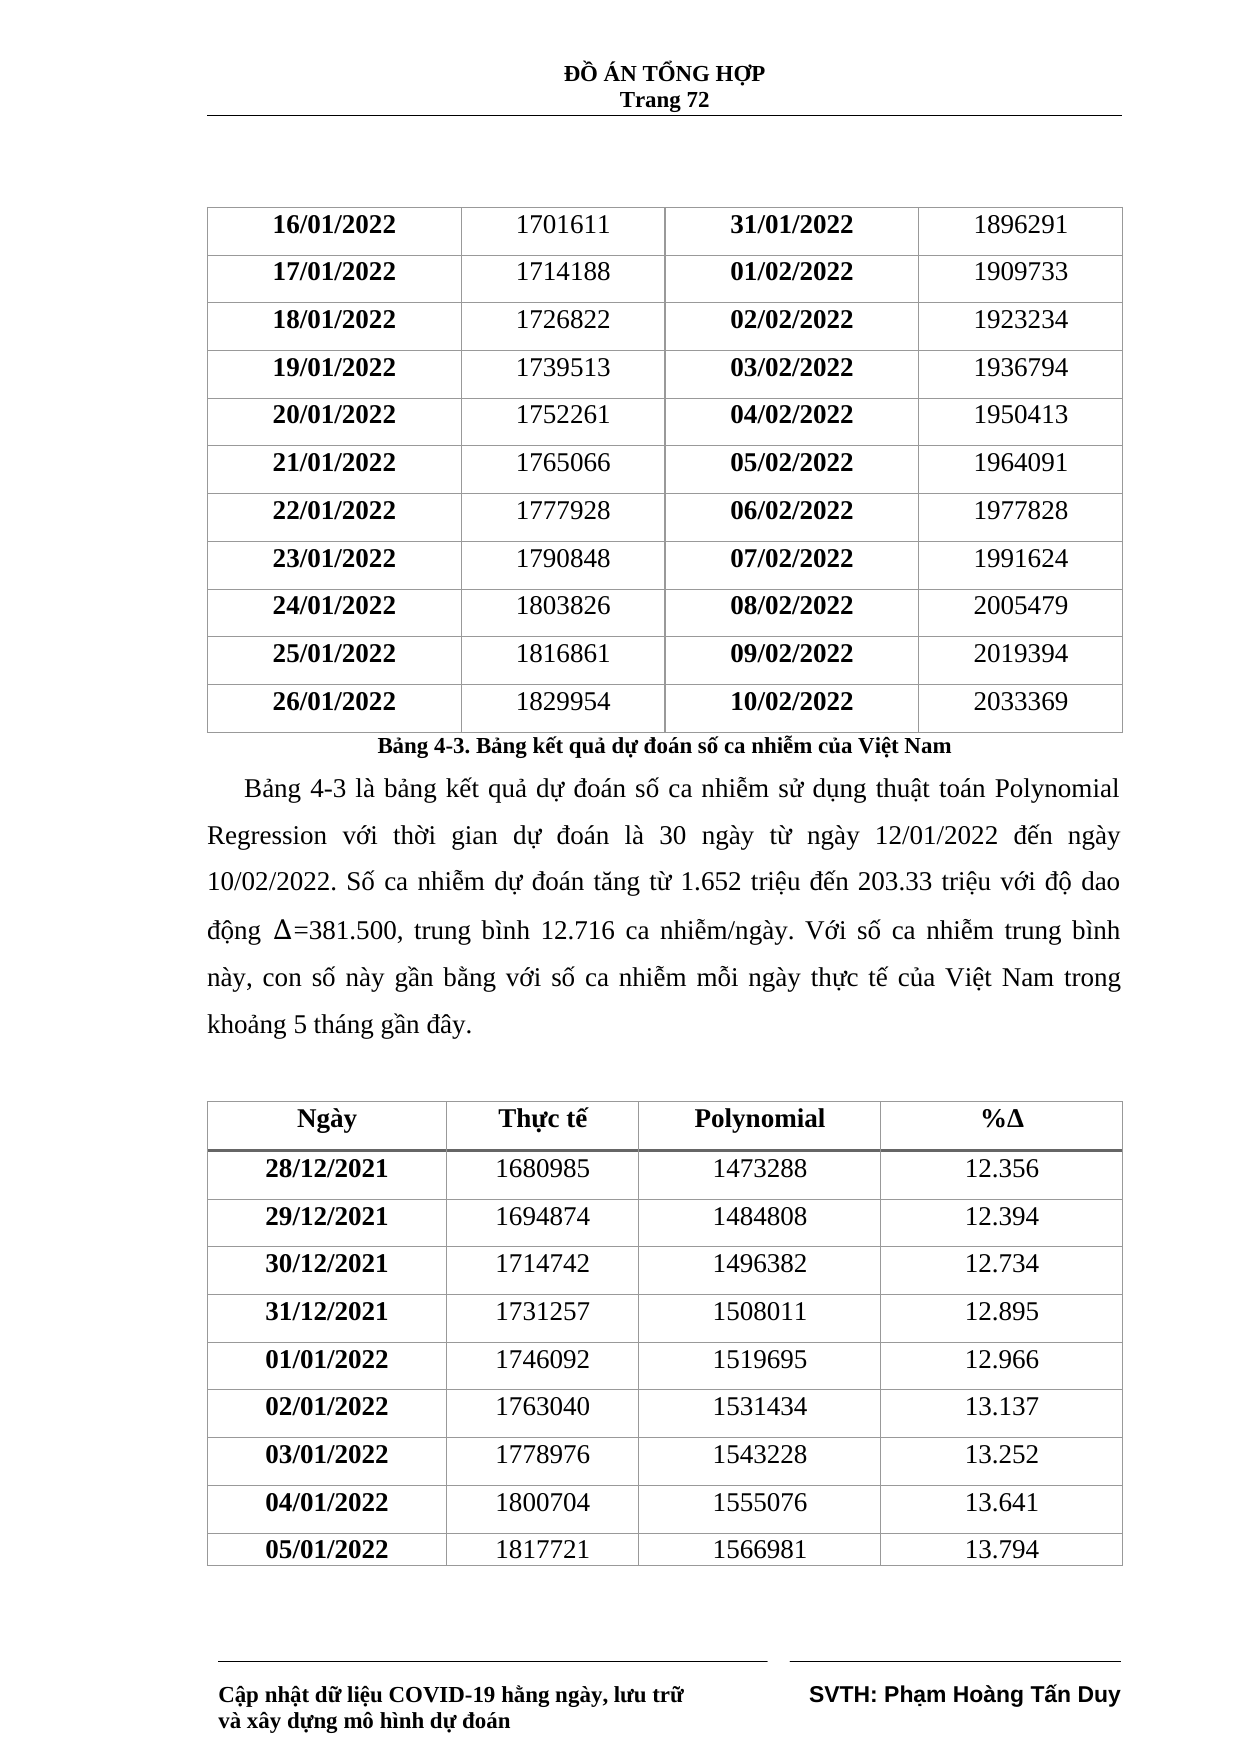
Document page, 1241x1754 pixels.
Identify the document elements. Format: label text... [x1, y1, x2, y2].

table_cell 1752261 [462, 399, 664, 445]
table_cell 1473288 [639, 1152, 880, 1198]
table_cell 04/02/2022 [666, 399, 918, 445]
table_cell 02/02/2022 [666, 303, 918, 350]
table_cell 30/12/2021 [208, 1247, 446, 1294]
table_header Ngày [208, 1102, 446, 1149]
table_cell 13.641 [881, 1486, 1122, 1532]
table_cell 12.895 [881, 1295, 1122, 1342]
table_cell 1790848 [462, 542, 664, 588]
table_header Polynomial [639, 1102, 880, 1149]
table_cell 1531434 [639, 1390, 880, 1437]
table_cell 29/12/2021 [208, 1200, 446, 1246]
table_cell 1829954 [462, 685, 664, 732]
table_cell 1566981 [639, 1534, 880, 1565]
table_cell 31/01/2022 [666, 208, 918, 254]
table_cell 1817721 [447, 1534, 638, 1565]
table_cell 21/01/2022 [208, 446, 461, 493]
table_cell 1731257 [447, 1295, 638, 1342]
table_cell 16/01/2022 [208, 208, 461, 254]
table_cell 1739513 [462, 351, 664, 398]
table_cell 02/01/2022 [208, 1390, 446, 1437]
table_cell 1923234 [919, 303, 1122, 350]
table_cell 12.734 [881, 1247, 1122, 1294]
table_cell 01/01/2022 [208, 1343, 446, 1389]
table_cell 12.394 [881, 1200, 1122, 1246]
table_cell 12.356 [881, 1152, 1122, 1198]
table_cell 1803826 [462, 590, 664, 636]
table_cell 1896291 [919, 208, 1122, 254]
table_cell 1746092 [447, 1343, 638, 1389]
table_cell 04/01/2022 [208, 1486, 446, 1532]
table_cell 1694874 [447, 1200, 638, 1246]
table_cell 1763040 [447, 1390, 638, 1437]
table_cell 2019394 [919, 637, 1122, 684]
table_cell 10/02/2022 [666, 685, 918, 732]
table_cell 09/02/2022 [666, 637, 918, 684]
table_cell 2005479 [919, 590, 1122, 636]
table_cell 03/02/2022 [666, 351, 918, 398]
table_cell 13.252 [881, 1438, 1122, 1485]
table_cell 1800704 [447, 1486, 638, 1532]
table_cell 1777928 [462, 494, 664, 541]
table_cell 13.794 [881, 1534, 1122, 1565]
table_cell 17/01/2022 [208, 256, 461, 302]
table_cell 28/12/2021 [208, 1152, 446, 1198]
table_cell 1950413 [919, 399, 1122, 445]
table_cell 1543228 [639, 1438, 880, 1485]
table_cell 1714742 [447, 1247, 638, 1294]
table_cell 19/01/2022 [208, 351, 461, 398]
table_cell 05/02/2022 [666, 446, 918, 493]
table_cell 1991624 [919, 542, 1122, 588]
table_cell 1909733 [919, 256, 1122, 302]
table_cell 25/01/2022 [208, 637, 461, 684]
table_cell 1484808 [639, 1200, 880, 1246]
table_cell 03/01/2022 [208, 1438, 446, 1485]
table_cell 1496382 [639, 1247, 880, 1294]
table_cell 08/02/2022 [666, 590, 918, 636]
table_cell 26/01/2022 [208, 685, 461, 732]
table_cell 05/01/2022 [208, 1534, 446, 1565]
table_cell 01/02/2022 [666, 256, 918, 302]
table_cell 1964091 [919, 446, 1122, 493]
table_cell 2033369 [919, 685, 1122, 732]
table_cell 1765066 [462, 446, 664, 493]
table_cell 06/02/2022 [666, 494, 918, 541]
table_cell 31/12/2021 [208, 1295, 446, 1342]
table_cell 1726822 [462, 303, 664, 350]
table_cell 1519695 [639, 1343, 880, 1389]
table_cell 1977828 [919, 494, 1122, 541]
table_cell 22/01/2022 [208, 494, 461, 541]
table_cell 1816861 [462, 637, 664, 684]
text Bảng 4-3 là bảng kết quả dự đoán số ca nhiễm sử dụng thuật toán Polynomial Regression với thời gian dự đoán là 30 ngày từ ngày 12/01/2022 đến ngày 10/02/2022. Số ca nhiễm dự đoán tăng từ 1.652 triệu đến 203.33 triệu với độ dao động ∆=381.500, trung bình 12.716 ca nhiễm/ngày. Với số ca nhiễm trung bình này, con số này gần bằng với số ca nhiễm mỗi ngày thực tế của Việt Nam trong khoảng 5 tháng gần đây. [207, 772, 1122, 1039]
table_cell 18/01/2022 [208, 303, 461, 350]
table_cell 1714188 [462, 256, 664, 302]
table_cell 1936794 [919, 351, 1122, 398]
table_cell 24/01/2022 [208, 590, 461, 636]
table_cell 12.966 [881, 1343, 1122, 1389]
table_cell 20/01/2022 [208, 399, 461, 445]
table_cell 1555076 [639, 1486, 880, 1532]
table_header %Δ [881, 1102, 1122, 1149]
table_cell 1778976 [447, 1438, 638, 1485]
table_cell 23/01/2022 [208, 542, 461, 588]
table_cell 07/02/2022 [666, 542, 918, 588]
table_cell 1680985 [447, 1152, 638, 1198]
table_cell 1508011 [639, 1295, 880, 1342]
table_header Thực tế [447, 1102, 638, 1149]
table_cell 13.137 [881, 1390, 1122, 1437]
table_cell 1701611 [462, 208, 664, 254]
